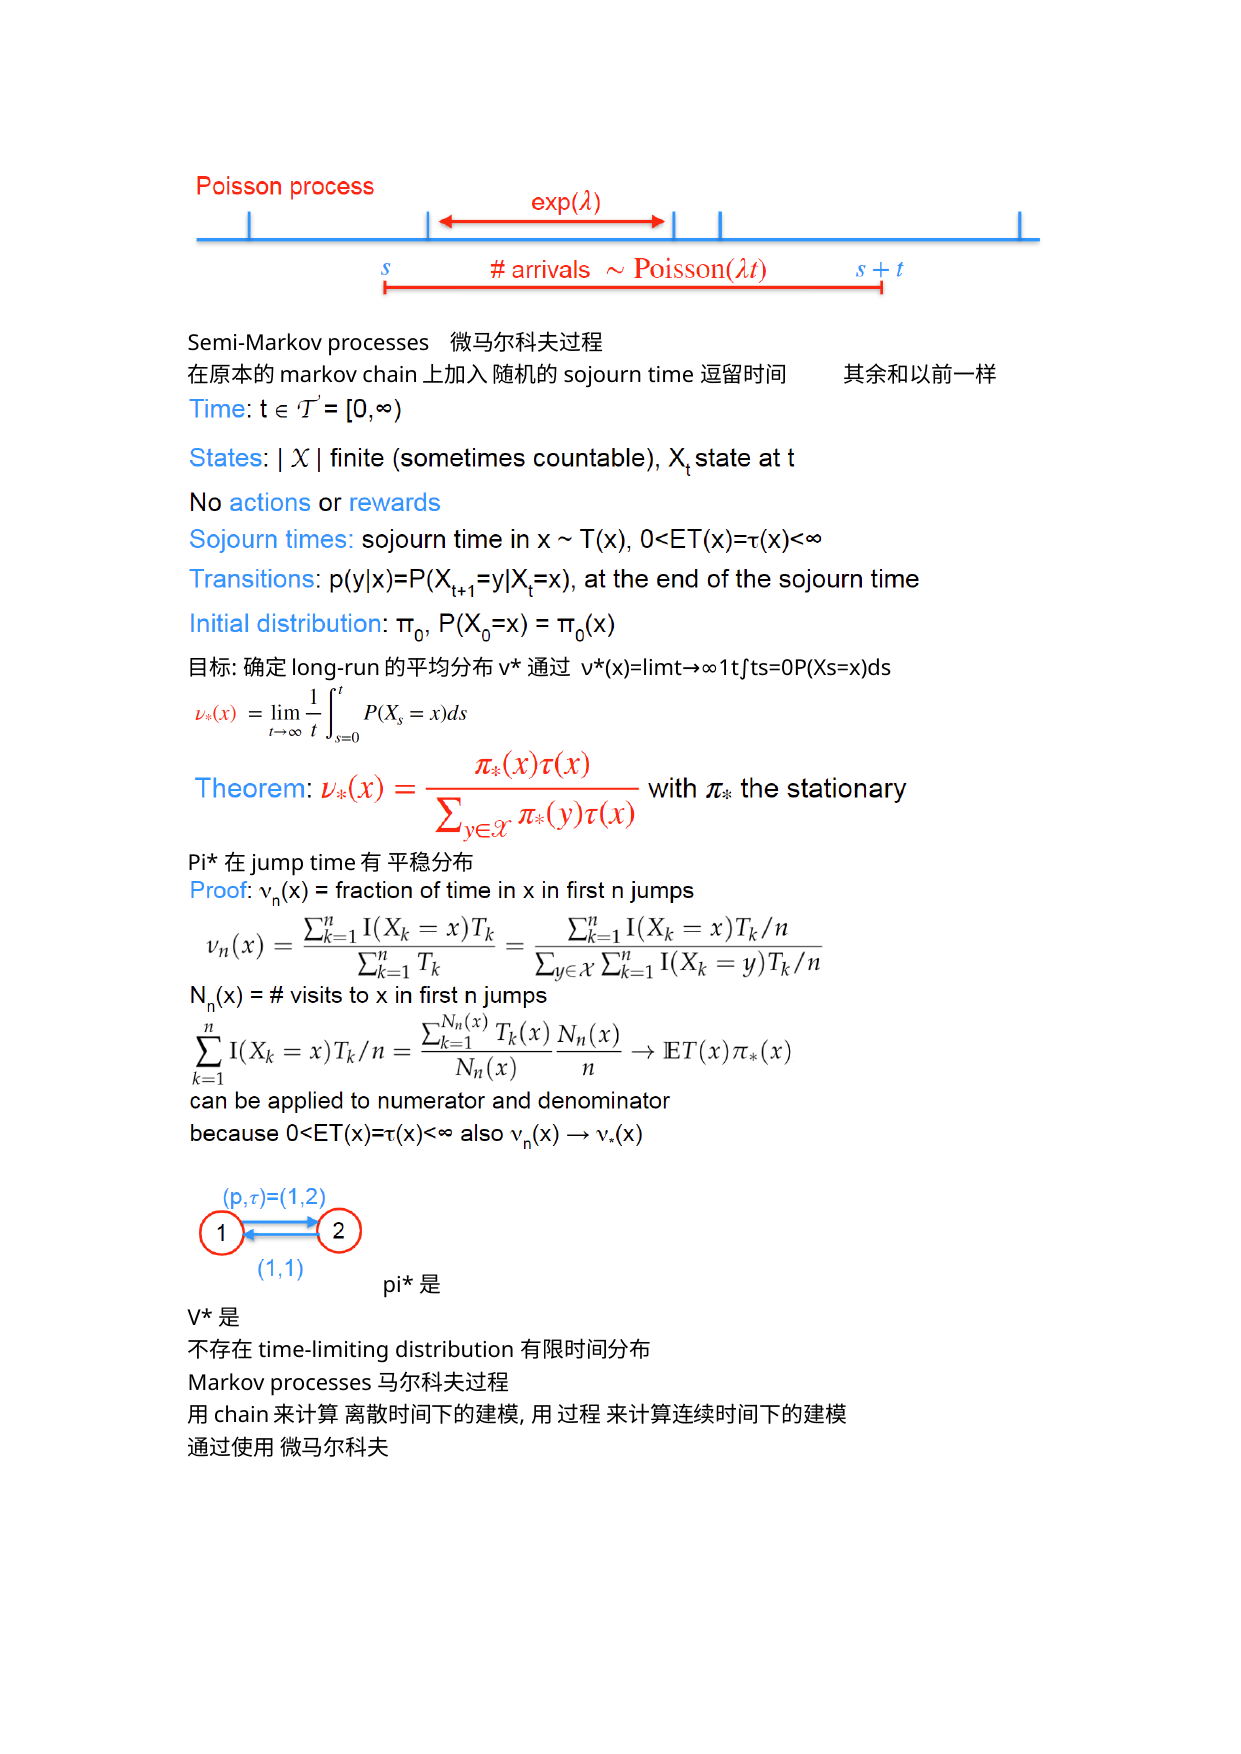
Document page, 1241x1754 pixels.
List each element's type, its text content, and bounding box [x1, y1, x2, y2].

picture [187, 162, 1053, 305]
text 通过使用 微马尔科夫 [187, 1429, 1053, 1462]
text 目标: 确定long-run的平均分布 v* 通过 ν*(x)=limt→∞1t∫ts=0P(Xs=x)ds [187, 649, 1053, 682]
text V* 是 [187, 1299, 1053, 1332]
picture [187, 877, 840, 1151]
text Pi* 在 jump time有 平稳分布 [187, 844, 1053, 877]
text 不存在 time-limiting distribution 有限时间分布 [187, 1332, 1053, 1364]
picture [187, 747, 915, 842]
text Semi-Markov processes 微马尔科夫过程 [187, 324, 1053, 357]
text 在原本的markov chain上加入 随机的 sojourn time 逗留时间 其余和以前一样 [187, 357, 1053, 389]
text 用chain来计算 离散时间下的建模, 用 过程 来计算连续时间下的建模 [187, 1397, 1053, 1429]
picture [187, 682, 473, 746]
picture [187, 1169, 377, 1293]
picture [187, 389, 921, 647]
text pi* 是 [187, 1169, 1053, 1299]
text Markov processes 马尔科夫过程 [187, 1364, 1053, 1397]
